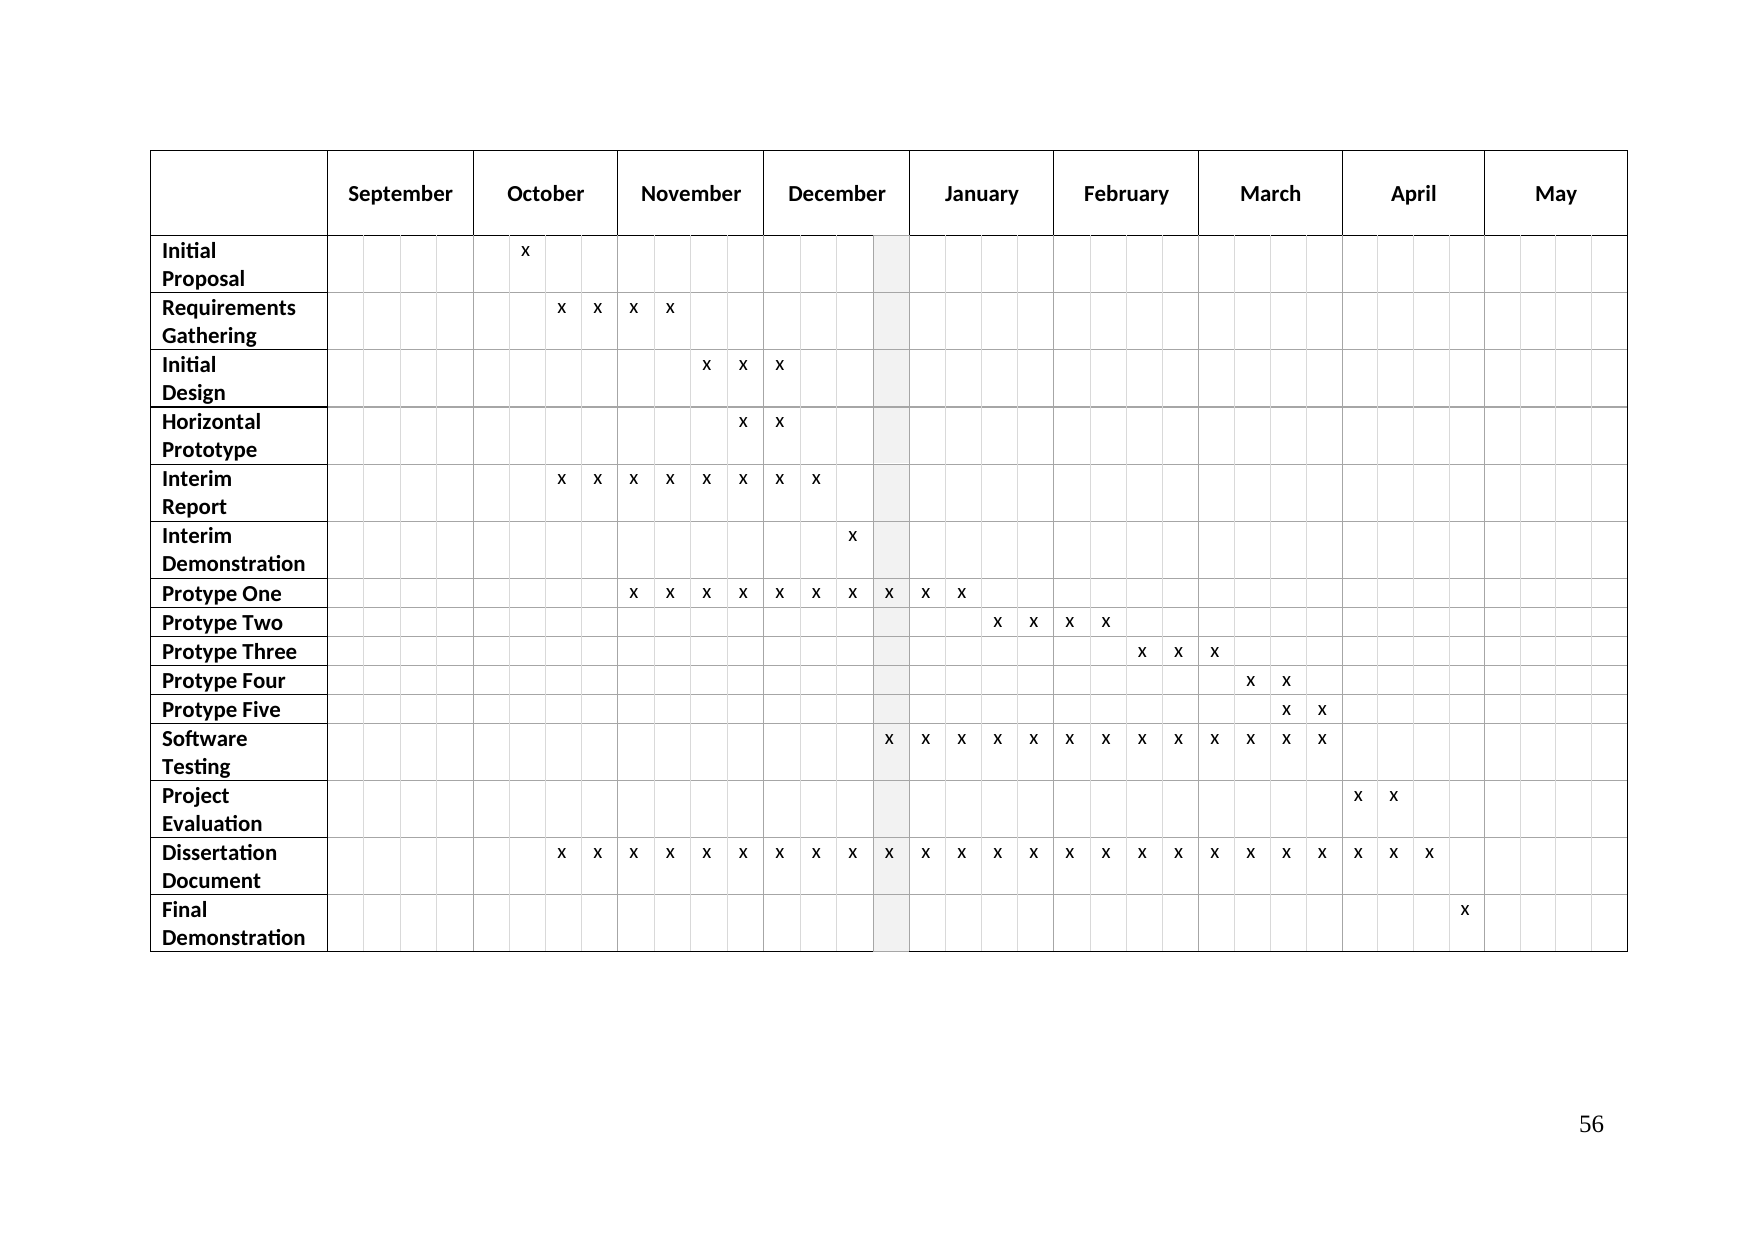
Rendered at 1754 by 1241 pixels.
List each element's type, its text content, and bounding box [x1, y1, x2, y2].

table_cell [1521, 579, 1555, 607]
table_cell [364, 350, 400, 406]
table_cell [1091, 781, 1126, 837]
table_cell [764, 781, 800, 837]
table_cell x [582, 465, 617, 521]
table_cell [1307, 666, 1342, 694]
table_cell x [764, 350, 800, 406]
table_cell [1592, 293, 1627, 349]
table_header January [910, 151, 1053, 235]
table_cell [437, 695, 473, 723]
table_cell [1127, 695, 1162, 723]
table_cell [1018, 293, 1053, 349]
table_cell [1414, 637, 1449, 665]
table_cell [1018, 895, 1053, 951]
table_cell [1556, 236, 1591, 292]
table_cell [1127, 350, 1162, 406]
table_cell [946, 408, 981, 463]
table_cell [1307, 579, 1342, 607]
table_cell [874, 895, 909, 951]
table_cell [874, 695, 909, 723]
table_cell Protype Five [151, 695, 327, 723]
table_cell [401, 608, 436, 636]
table_cell [437, 666, 473, 694]
table_cell [1235, 781, 1270, 837]
table_cell [910, 465, 945, 521]
table_cell [474, 522, 509, 578]
table_cell [1485, 350, 1520, 406]
table_cell [618, 895, 654, 951]
table_header October [474, 151, 617, 235]
table_cell [401, 579, 436, 607]
table_cell [874, 781, 909, 837]
table_cell [1414, 695, 1449, 723]
table_cell [546, 579, 581, 607]
table_cell [1235, 895, 1270, 951]
table_cell [982, 781, 1017, 837]
table_cell [1127, 408, 1162, 463]
table_cell [1592, 637, 1627, 665]
table_cell x [910, 724, 945, 780]
table_cell [1450, 695, 1484, 723]
table_cell [1199, 666, 1234, 694]
table_cell [837, 637, 873, 665]
table_cell [655, 408, 690, 463]
table_cell [1414, 293, 1449, 349]
table_cell [546, 781, 581, 837]
table_cell x [618, 465, 654, 521]
table_cell x [1343, 838, 1377, 894]
table_cell x [764, 465, 800, 521]
table_cell x [801, 838, 836, 894]
table_cell [1556, 724, 1591, 780]
table_cell [837, 695, 873, 723]
table_cell x [1378, 781, 1413, 837]
table_cell [1343, 522, 1377, 578]
table_cell [401, 350, 436, 406]
table_cell [546, 236, 581, 292]
table_cell [364, 293, 400, 349]
table_cell [1521, 637, 1555, 665]
table_cell x [618, 838, 654, 894]
table_cell [1521, 838, 1555, 894]
table_cell [546, 724, 581, 780]
table_cell [582, 579, 617, 607]
table_cell [546, 895, 581, 951]
table_cell [1307, 608, 1342, 636]
table_cell [1163, 350, 1198, 406]
table_cell [1091, 666, 1126, 694]
table_cell [1414, 781, 1449, 837]
table_cell [1199, 608, 1234, 636]
table_cell [510, 781, 545, 837]
table_cell x [1307, 724, 1342, 780]
table_cell [328, 350, 363, 406]
table_cell [1592, 579, 1627, 607]
table_cell [1450, 637, 1484, 665]
table_cell [801, 608, 836, 636]
table_cell x [1450, 895, 1484, 951]
table_cell [1521, 236, 1555, 292]
table_cell [801, 293, 836, 349]
table_cell [801, 522, 836, 578]
table_cell [910, 350, 945, 406]
table_cell [364, 781, 400, 837]
table_cell [474, 724, 509, 780]
table_cell [1163, 465, 1198, 521]
table_cell [618, 637, 654, 665]
table_cell [1235, 465, 1270, 521]
table_cell [510, 293, 545, 349]
table_cell [728, 637, 763, 665]
table_cell [837, 465, 873, 521]
table_cell [437, 350, 473, 406]
table_cell x [1163, 838, 1198, 894]
table_cell x [618, 579, 654, 607]
table_cell [1127, 666, 1162, 694]
table_cell [1163, 522, 1198, 578]
table_cell [582, 724, 617, 780]
table_cell Software Testing [151, 724, 327, 780]
table_cell [1091, 408, 1126, 463]
table_cell [328, 637, 363, 665]
table_cell [1054, 465, 1090, 521]
table_cell [874, 236, 909, 292]
table_cell [1485, 781, 1520, 837]
table_cell [618, 236, 654, 292]
table_cell [1343, 724, 1377, 780]
table_cell [837, 608, 873, 636]
table_cell [474, 666, 509, 694]
table_cell [982, 522, 1017, 578]
table_cell [691, 637, 727, 665]
table_cell [1414, 522, 1449, 578]
table_cell x [582, 838, 617, 894]
table_cell [728, 293, 763, 349]
table_cell x [1127, 838, 1162, 894]
table_cell [1307, 293, 1342, 349]
table_cell [328, 408, 363, 463]
table_cell [874, 637, 909, 665]
table_cell [401, 895, 436, 951]
table_cell [437, 579, 473, 607]
table_cell [1271, 408, 1306, 463]
table_cell [764, 695, 800, 723]
table_cell [837, 350, 873, 406]
table_cell [691, 666, 727, 694]
table_cell [437, 637, 473, 665]
table_cell [910, 895, 945, 951]
table_cell [328, 465, 363, 521]
table_cell [1018, 666, 1053, 694]
table_cell x [982, 608, 1017, 636]
table_cell [1054, 637, 1090, 665]
table_cell [1199, 522, 1234, 578]
table_cell [1343, 293, 1377, 349]
table_cell x [728, 579, 763, 607]
table_cell x [1054, 838, 1090, 894]
table_cell [401, 408, 436, 463]
table_cell Interim Demonstration [151, 522, 327, 578]
table_cell [1127, 236, 1162, 292]
table_cell x [1199, 637, 1234, 665]
table_cell [1343, 666, 1377, 694]
table_cell x [1271, 666, 1306, 694]
table_cell [1199, 695, 1234, 723]
table_cell [1592, 695, 1627, 723]
table_cell [510, 895, 545, 951]
table_cell [618, 408, 654, 463]
table_cell [982, 236, 1017, 292]
table_cell x [655, 579, 690, 607]
table_cell [364, 666, 400, 694]
table_cell [328, 293, 363, 349]
table_cell [982, 895, 1017, 951]
table_cell [1485, 408, 1520, 463]
table_cell [691, 522, 727, 578]
table_cell [1127, 895, 1162, 951]
table_cell x [874, 579, 909, 607]
table_cell [1235, 522, 1270, 578]
table_cell [1378, 465, 1413, 521]
table_header December [764, 151, 909, 235]
table_cell [1378, 608, 1413, 636]
table_cell x [874, 838, 909, 894]
table_header November [618, 151, 763, 235]
table_cell [728, 895, 763, 951]
table_cell [1091, 695, 1126, 723]
table_cell [364, 465, 400, 521]
table_cell [1054, 895, 1090, 951]
table_cell [618, 522, 654, 578]
table_cell Dissertation Document [151, 838, 327, 894]
table_cell [474, 579, 509, 607]
table_cell [1199, 465, 1234, 521]
table_cell [510, 695, 545, 723]
table_cell [1018, 350, 1053, 406]
table_cell [1414, 724, 1449, 780]
table_cell [1343, 350, 1377, 406]
table_cell [946, 781, 981, 837]
table_cell [1556, 608, 1591, 636]
table_cell [1163, 895, 1198, 951]
table_header May [1485, 151, 1627, 235]
table_cell [1485, 637, 1520, 665]
table_cell [510, 522, 545, 578]
table_cell [1485, 522, 1520, 578]
table_cell x [1235, 666, 1270, 694]
table_cell [364, 408, 400, 463]
table_cell [691, 724, 727, 780]
table_cell [1235, 408, 1270, 463]
table_cell [1091, 293, 1126, 349]
table_cell Protype Four [151, 666, 327, 694]
table_cell [401, 666, 436, 694]
table_cell [1054, 293, 1090, 349]
table_cell [618, 350, 654, 406]
table_cell [910, 522, 945, 578]
table_cell [1450, 608, 1484, 636]
table_cell [582, 522, 617, 578]
table_cell [401, 522, 436, 578]
table_cell [910, 608, 945, 636]
table_cell x [510, 236, 545, 292]
table_cell [1307, 522, 1342, 578]
table_cell [1485, 293, 1520, 349]
table_cell [1054, 408, 1090, 463]
table_cell [837, 724, 873, 780]
table_cell [1271, 579, 1306, 607]
table_cell [582, 350, 617, 406]
table_cell [1414, 666, 1449, 694]
table_cell x [728, 408, 763, 463]
table_cell [1018, 637, 1053, 665]
table_cell [1521, 608, 1555, 636]
table_cell Interim Report [151, 465, 327, 521]
table_cell [437, 608, 473, 636]
table_cell x [946, 838, 981, 894]
table_cell [1521, 465, 1555, 521]
table_cell [946, 637, 981, 665]
table_cell [1163, 695, 1198, 723]
table_cell [437, 838, 473, 894]
table_cell Requirements Gathering [151, 293, 327, 349]
table_cell [655, 236, 690, 292]
table_cell [364, 838, 400, 894]
table_cell [1199, 895, 1234, 951]
table_cell [1091, 350, 1126, 406]
table_cell [801, 236, 836, 292]
table_cell [510, 408, 545, 463]
table_cell [1307, 781, 1342, 837]
table_cell [837, 293, 873, 349]
table_header [151, 151, 327, 235]
table_cell [728, 666, 763, 694]
table_cell [1450, 408, 1484, 463]
table_cell [1414, 579, 1449, 607]
table_cell [437, 781, 473, 837]
table_cell [1307, 465, 1342, 521]
table_cell x [1414, 838, 1449, 894]
table_cell [1343, 408, 1377, 463]
table_cell [1091, 236, 1126, 292]
table_cell Protype Two [151, 608, 327, 636]
table_cell [1450, 724, 1484, 780]
table_cell [1556, 637, 1591, 665]
table_cell [582, 781, 617, 837]
table_cell x [728, 350, 763, 406]
table_cell [510, 608, 545, 636]
table_cell [1271, 781, 1306, 837]
table_cell [1054, 695, 1090, 723]
table_cell x [1163, 637, 1198, 665]
table_cell [655, 666, 690, 694]
table_cell [982, 465, 1017, 521]
table_cell [1485, 579, 1520, 607]
table_cell Initial Design [151, 350, 327, 406]
table_cell [1054, 522, 1090, 578]
table_cell [1343, 695, 1377, 723]
table_cell [328, 579, 363, 607]
table_cell [1592, 781, 1627, 837]
table_cell [328, 724, 363, 780]
table_cell [1414, 350, 1449, 406]
table_cell [582, 895, 617, 951]
table_cell [1018, 236, 1053, 292]
table_cell [474, 465, 509, 521]
table_cell [874, 522, 909, 578]
table_cell [437, 408, 473, 463]
table_cell [328, 666, 363, 694]
table_cell [691, 695, 727, 723]
table_cell [1235, 637, 1270, 665]
table_cell [1450, 293, 1484, 349]
table_cell [691, 293, 727, 349]
table_cell [837, 236, 873, 292]
table_cell [546, 666, 581, 694]
table_cell x [1378, 838, 1413, 894]
table_cell Final Demonstration [151, 895, 327, 951]
table_cell [655, 895, 690, 951]
table_cell [728, 608, 763, 636]
table_cell [1127, 608, 1162, 636]
table_cell [474, 408, 509, 463]
table_cell [1054, 666, 1090, 694]
table_cell [1271, 895, 1306, 951]
table_cell [618, 695, 654, 723]
table_cell [982, 293, 1017, 349]
table_cell [837, 408, 873, 463]
table_cell x [910, 838, 945, 894]
table_cell [1378, 350, 1413, 406]
table_cell [582, 236, 617, 292]
table_cell [1307, 895, 1342, 951]
table_cell [1378, 637, 1413, 665]
table_cell [582, 608, 617, 636]
table_cell [982, 666, 1017, 694]
table_cell x [1271, 724, 1306, 780]
table_cell [510, 637, 545, 665]
table_cell [401, 465, 436, 521]
table_cell [946, 608, 981, 636]
table_cell x [1271, 695, 1306, 723]
table_cell [474, 695, 509, 723]
table_cell [1556, 895, 1591, 951]
table_cell [546, 350, 581, 406]
table_cell [1378, 895, 1413, 951]
table_cell x [1018, 724, 1053, 780]
table_cell [364, 895, 400, 951]
table_cell [874, 465, 909, 521]
table_cell x [691, 838, 727, 894]
table_cell [801, 695, 836, 723]
table_cell x [946, 579, 981, 607]
table_cell x [691, 350, 727, 406]
table_cell [1163, 579, 1198, 607]
table_cell x [1018, 608, 1053, 636]
table_cell [691, 781, 727, 837]
table_cell [1271, 293, 1306, 349]
table_cell [910, 293, 945, 349]
table_cell [655, 781, 690, 837]
table_cell [510, 838, 545, 894]
table_cell [1199, 781, 1234, 837]
table_cell [510, 724, 545, 780]
table_cell [1592, 608, 1627, 636]
table_cell [1235, 579, 1270, 607]
table_cell [1018, 465, 1053, 521]
table_cell [1199, 350, 1234, 406]
table_cell [437, 293, 473, 349]
table_cell x [1018, 838, 1053, 894]
table_cell [655, 724, 690, 780]
table_cell [328, 236, 363, 292]
table_cell [1450, 781, 1484, 837]
table_cell [801, 637, 836, 665]
table_cell [582, 666, 617, 694]
table_cell [1556, 350, 1591, 406]
table_cell [510, 465, 545, 521]
table_header September [328, 151, 473, 235]
table_cell [1414, 608, 1449, 636]
table_cell [328, 781, 363, 837]
table_cell [764, 637, 800, 665]
table_cell x [1091, 838, 1126, 894]
table_cell [910, 781, 945, 837]
table_cell [401, 695, 436, 723]
table_cell [946, 293, 981, 349]
table_cell [1127, 522, 1162, 578]
table_cell [837, 895, 873, 951]
table_cell [1521, 293, 1555, 349]
table_cell [982, 579, 1017, 607]
table_cell [546, 522, 581, 578]
table_cell x [982, 724, 1017, 780]
table_cell [1556, 522, 1591, 578]
table_cell [401, 838, 436, 894]
table_cell [874, 608, 909, 636]
table_cell [801, 666, 836, 694]
table_cell [1127, 579, 1162, 607]
table_cell [801, 724, 836, 780]
table_cell [1414, 465, 1449, 521]
table_cell [1521, 350, 1555, 406]
table_cell [764, 608, 800, 636]
table_cell x [618, 293, 654, 349]
table_cell [982, 695, 1017, 723]
table_cell [1556, 465, 1591, 521]
table_cell x [764, 408, 800, 463]
table_cell [437, 522, 473, 578]
table_cell [1307, 637, 1342, 665]
table_cell [582, 695, 617, 723]
table_cell [910, 408, 945, 463]
table_cell [1378, 666, 1413, 694]
table_cell [946, 350, 981, 406]
table_cell [1163, 293, 1198, 349]
table_cell x [1199, 838, 1234, 894]
table_cell [364, 579, 400, 607]
table_cell [474, 838, 509, 894]
table_cell [401, 781, 436, 837]
table_cell [437, 724, 473, 780]
table_cell [1556, 408, 1591, 463]
table_cell [874, 350, 909, 406]
table_cell [474, 293, 509, 349]
table_cell [1450, 350, 1484, 406]
table_cell [618, 608, 654, 636]
table_cell [655, 608, 690, 636]
table_cell [1414, 895, 1449, 951]
table_cell [874, 408, 909, 463]
table_cell [582, 408, 617, 463]
table_cell [691, 608, 727, 636]
table_cell [1521, 408, 1555, 463]
table_cell [874, 293, 909, 349]
table_cell [618, 666, 654, 694]
table_cell x [1127, 724, 1162, 780]
table_cell [655, 350, 690, 406]
table_cell [1163, 666, 1198, 694]
table_cell [1199, 293, 1234, 349]
table_cell [910, 666, 945, 694]
table_cell [1450, 465, 1484, 521]
table_cell [1485, 236, 1520, 292]
table_cell x [728, 838, 763, 894]
table_cell [946, 895, 981, 951]
table_cell [1556, 695, 1591, 723]
table_cell x [1091, 608, 1126, 636]
table_cell [764, 293, 800, 349]
table_cell x [655, 838, 690, 894]
table_cell [328, 895, 363, 951]
table_cell [582, 637, 617, 665]
table_cell [1163, 781, 1198, 837]
table_cell [1018, 579, 1053, 607]
table_cell x [1054, 724, 1090, 780]
table_cell [1592, 408, 1627, 463]
table_cell [691, 895, 727, 951]
table_cell [1378, 695, 1413, 723]
table_cell [1450, 579, 1484, 607]
table_cell [691, 408, 727, 463]
table_cell x [910, 579, 945, 607]
table_cell x [728, 465, 763, 521]
table_cell [364, 695, 400, 723]
table_cell [1091, 637, 1126, 665]
table_cell x [1271, 838, 1306, 894]
table_cell [1521, 666, 1555, 694]
table_cell x [1235, 838, 1270, 894]
table_cell [1343, 895, 1377, 951]
table_cell x [1054, 608, 1090, 636]
table_cell [1378, 293, 1413, 349]
table_cell [1450, 666, 1484, 694]
table_cell [910, 236, 945, 292]
table_cell [764, 522, 800, 578]
table_header February [1054, 151, 1198, 235]
table_cell [1271, 465, 1306, 521]
table_cell [982, 637, 1017, 665]
table_cell x [874, 724, 909, 780]
table_cell [1378, 408, 1413, 463]
table_cell [401, 637, 436, 665]
table_cell x [837, 838, 873, 894]
table_cell [1378, 579, 1413, 607]
table_cell x [1343, 781, 1377, 837]
table_cell [546, 695, 581, 723]
table_cell [364, 522, 400, 578]
table_cell [1235, 350, 1270, 406]
table_cell [1592, 236, 1627, 292]
table_cell [1378, 724, 1413, 780]
table_cell [1485, 895, 1520, 951]
table_cell [437, 236, 473, 292]
table_cell [618, 724, 654, 780]
table_cell x [837, 522, 873, 578]
table_cell [691, 236, 727, 292]
table_cell [1592, 666, 1627, 694]
table_cell [546, 637, 581, 665]
table_cell [837, 781, 873, 837]
table_cell [364, 608, 400, 636]
table_cell [946, 236, 981, 292]
table_cell Protype One [151, 579, 327, 607]
table_cell x [946, 724, 981, 780]
table_cell [1556, 666, 1591, 694]
table_cell x [1163, 724, 1198, 780]
table_cell [946, 465, 981, 521]
table_cell [474, 637, 509, 665]
table_cell [1521, 522, 1555, 578]
table_cell [1485, 465, 1520, 521]
table_cell [1235, 236, 1270, 292]
table_cell x [691, 579, 727, 607]
table_cell [655, 522, 690, 578]
table_cell [328, 695, 363, 723]
table_cell Initial Proposal [151, 236, 327, 292]
table_cell x [1235, 724, 1270, 780]
table_cell x [1307, 838, 1342, 894]
table_cell x [655, 293, 690, 349]
table_cell [328, 838, 363, 894]
table_cell x [1307, 695, 1342, 723]
table_cell x [764, 838, 800, 894]
table_cell [728, 781, 763, 837]
table_cell [1235, 695, 1270, 723]
table_cell Protype Three [151, 637, 327, 665]
table_cell [1556, 781, 1591, 837]
table_cell [728, 236, 763, 292]
table_cell [982, 408, 1017, 463]
table_cell [801, 895, 836, 951]
table_cell [1163, 608, 1198, 636]
table_cell [1378, 236, 1413, 292]
table_cell x [837, 579, 873, 607]
table_cell [1235, 293, 1270, 349]
table_cell [982, 350, 1017, 406]
table_cell [546, 408, 581, 463]
table_cell [1450, 236, 1484, 292]
table_cell [874, 666, 909, 694]
table_cell [401, 293, 436, 349]
table_cell x [691, 465, 727, 521]
table_cell [618, 781, 654, 837]
table_cell [474, 781, 509, 837]
table_cell [474, 236, 509, 292]
table_cell x [546, 293, 581, 349]
table_cell [764, 236, 800, 292]
table_cell [1414, 408, 1449, 463]
table_cell [328, 608, 363, 636]
table_cell [764, 724, 800, 780]
table_cell [1343, 637, 1377, 665]
table_cell [510, 579, 545, 607]
table_cell [1018, 695, 1053, 723]
table_cell [1450, 522, 1484, 578]
table_cell [1521, 895, 1555, 951]
table_cell x [764, 579, 800, 607]
table_cell [1343, 608, 1377, 636]
table_cell [364, 724, 400, 780]
table_cell [1343, 236, 1377, 292]
table_cell [1163, 408, 1198, 463]
table_cell [801, 781, 836, 837]
table_cell [801, 408, 836, 463]
table_cell [1018, 522, 1053, 578]
table_cell x [1199, 724, 1234, 780]
table_cell [1271, 350, 1306, 406]
table_cell [1592, 465, 1627, 521]
table_cell [1556, 293, 1591, 349]
table_cell [1091, 579, 1126, 607]
table_cell [1521, 695, 1555, 723]
table_cell [510, 350, 545, 406]
table_cell [1378, 522, 1413, 578]
table_cell [1127, 293, 1162, 349]
table_cell x [1091, 724, 1126, 780]
table_cell [364, 236, 400, 292]
table_cell [1054, 350, 1090, 406]
table_cell x [582, 293, 617, 349]
table_cell [1485, 724, 1520, 780]
table_cell [1521, 781, 1555, 837]
table_cell x [546, 838, 581, 894]
table_cell [764, 895, 800, 951]
table_cell x [801, 465, 836, 521]
table_cell [946, 522, 981, 578]
table_cell [1271, 236, 1306, 292]
table_cell [1018, 408, 1053, 463]
table_cell [546, 608, 581, 636]
table_cell [1018, 781, 1053, 837]
table_cell [728, 522, 763, 578]
table_cell [1556, 579, 1591, 607]
table_cell [1054, 236, 1090, 292]
table_cell [1450, 838, 1484, 894]
table_cell [1556, 838, 1591, 894]
table_cell [910, 637, 945, 665]
table_cell [1163, 236, 1198, 292]
table_cell [1199, 408, 1234, 463]
table_cell [946, 695, 981, 723]
table_cell [437, 895, 473, 951]
table_cell x [801, 579, 836, 607]
table_cell [1485, 666, 1520, 694]
table_cell [1091, 895, 1126, 951]
table_cell [401, 236, 436, 292]
table_cell [1054, 781, 1090, 837]
table_cell [1592, 724, 1627, 780]
table_cell [1271, 522, 1306, 578]
table_cell [474, 895, 509, 951]
table_cell [1091, 522, 1126, 578]
table_cell [1307, 350, 1342, 406]
table_cell [837, 666, 873, 694]
table_cell [1592, 838, 1627, 894]
table_cell [437, 465, 473, 521]
table_cell [1343, 579, 1377, 607]
table_header March [1199, 151, 1342, 235]
table_cell Project Evaluation [151, 781, 327, 837]
table_cell [510, 666, 545, 694]
table_cell [1199, 579, 1234, 607]
table_cell [1271, 637, 1306, 665]
table_cell [764, 666, 800, 694]
table_cell x [982, 838, 1017, 894]
table_cell [1414, 236, 1449, 292]
table_cell [1343, 465, 1377, 521]
table_cell [1271, 608, 1306, 636]
table_cell [364, 637, 400, 665]
table_cell x [655, 465, 690, 521]
table_cell [728, 724, 763, 780]
table_cell [946, 666, 981, 694]
table_cell [1307, 236, 1342, 292]
table_cell [728, 695, 763, 723]
table_cell [1127, 465, 1162, 521]
table_cell x [546, 465, 581, 521]
table_cell [1521, 724, 1555, 780]
table_cell [1199, 236, 1234, 292]
table_cell [1307, 408, 1342, 463]
table_cell [655, 695, 690, 723]
table_cell [1091, 465, 1126, 521]
table_cell [1485, 838, 1520, 894]
table_cell [1592, 895, 1627, 951]
table_cell [1592, 350, 1627, 406]
table_cell x [1127, 637, 1162, 665]
table_cell [1127, 781, 1162, 837]
table_cell [801, 350, 836, 406]
table_header April [1343, 151, 1484, 235]
table_cell [1054, 579, 1090, 607]
table_cell [1235, 608, 1270, 636]
table_cell Horizontal Prototype [151, 408, 327, 463]
table_cell [655, 637, 690, 665]
table_cell [474, 350, 509, 406]
table_cell [1592, 522, 1627, 578]
table_cell [1485, 608, 1520, 636]
table_cell [910, 695, 945, 723]
table_cell [328, 522, 363, 578]
table_cell [474, 608, 509, 636]
table_cell [1485, 695, 1520, 723]
table_cell [401, 724, 436, 780]
